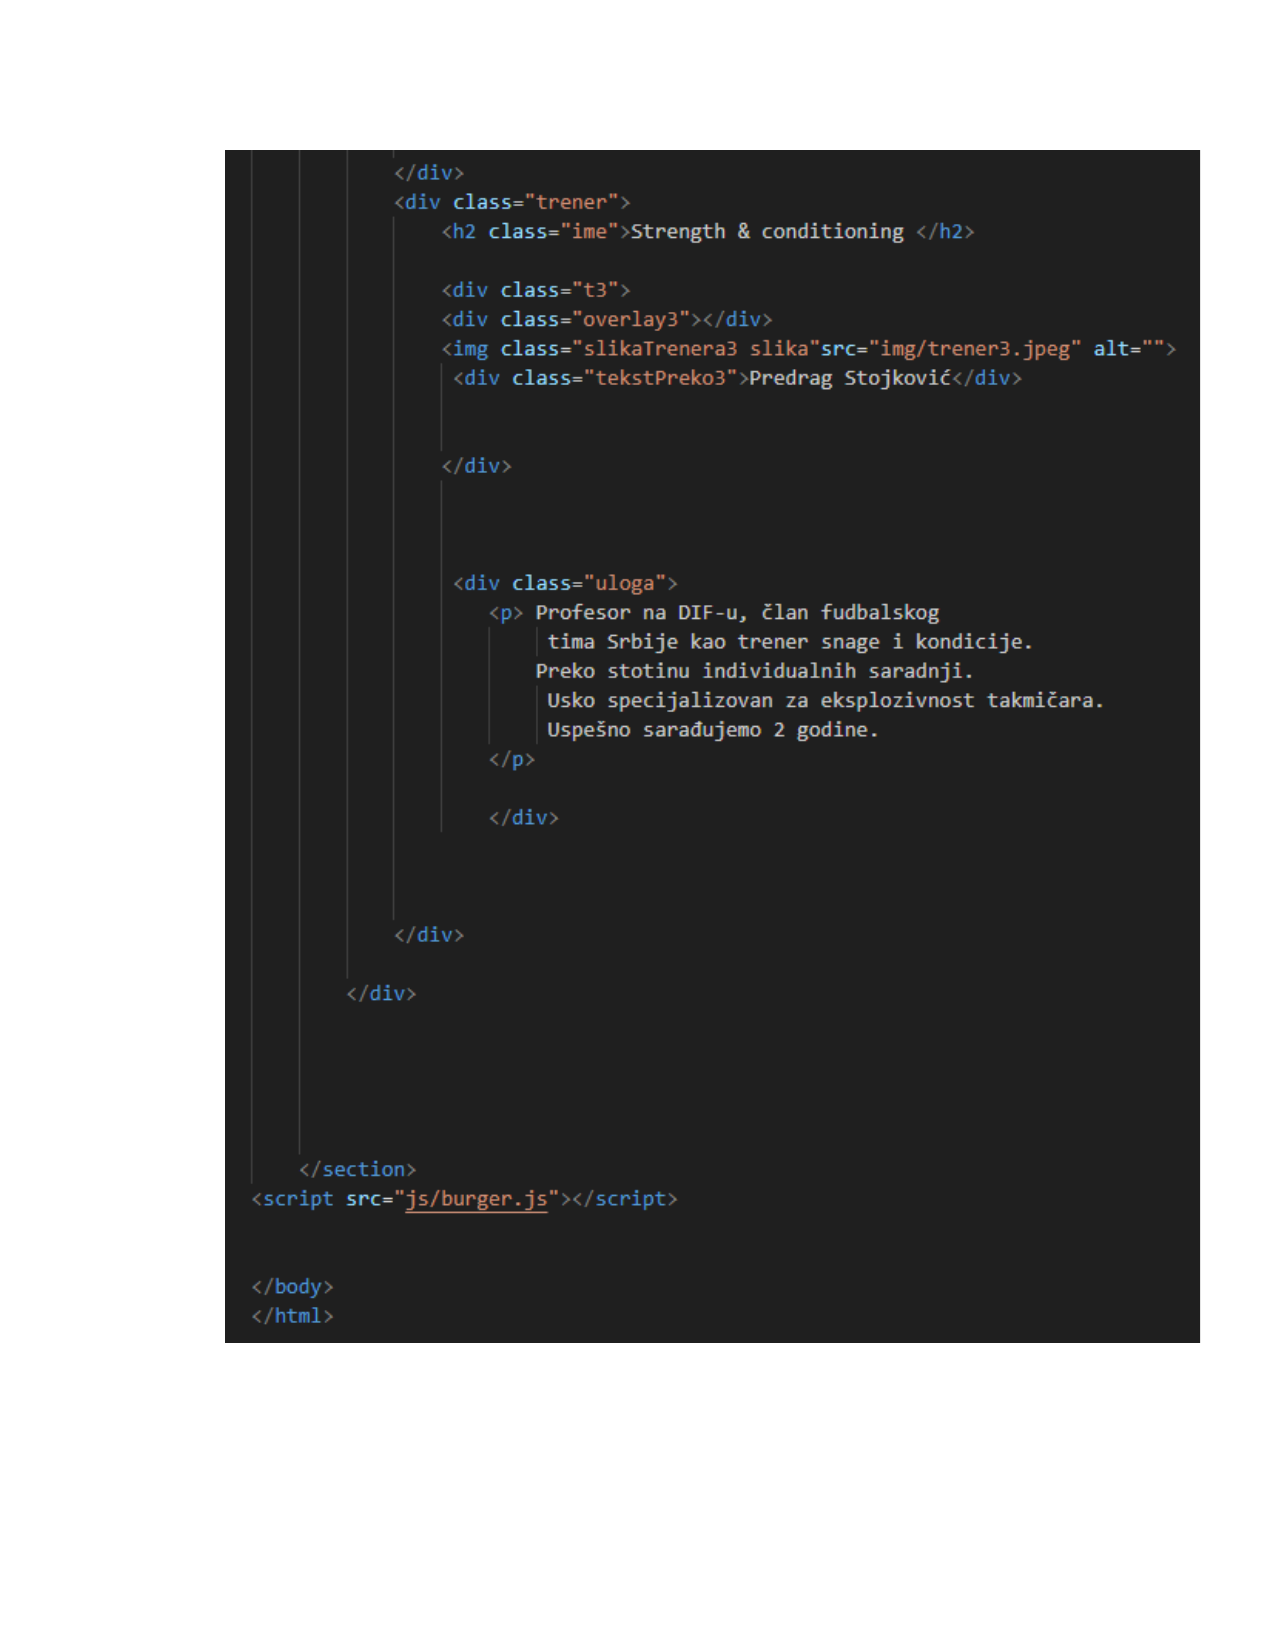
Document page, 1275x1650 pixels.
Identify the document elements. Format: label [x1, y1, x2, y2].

picture [225, 150, 1200, 1343]
